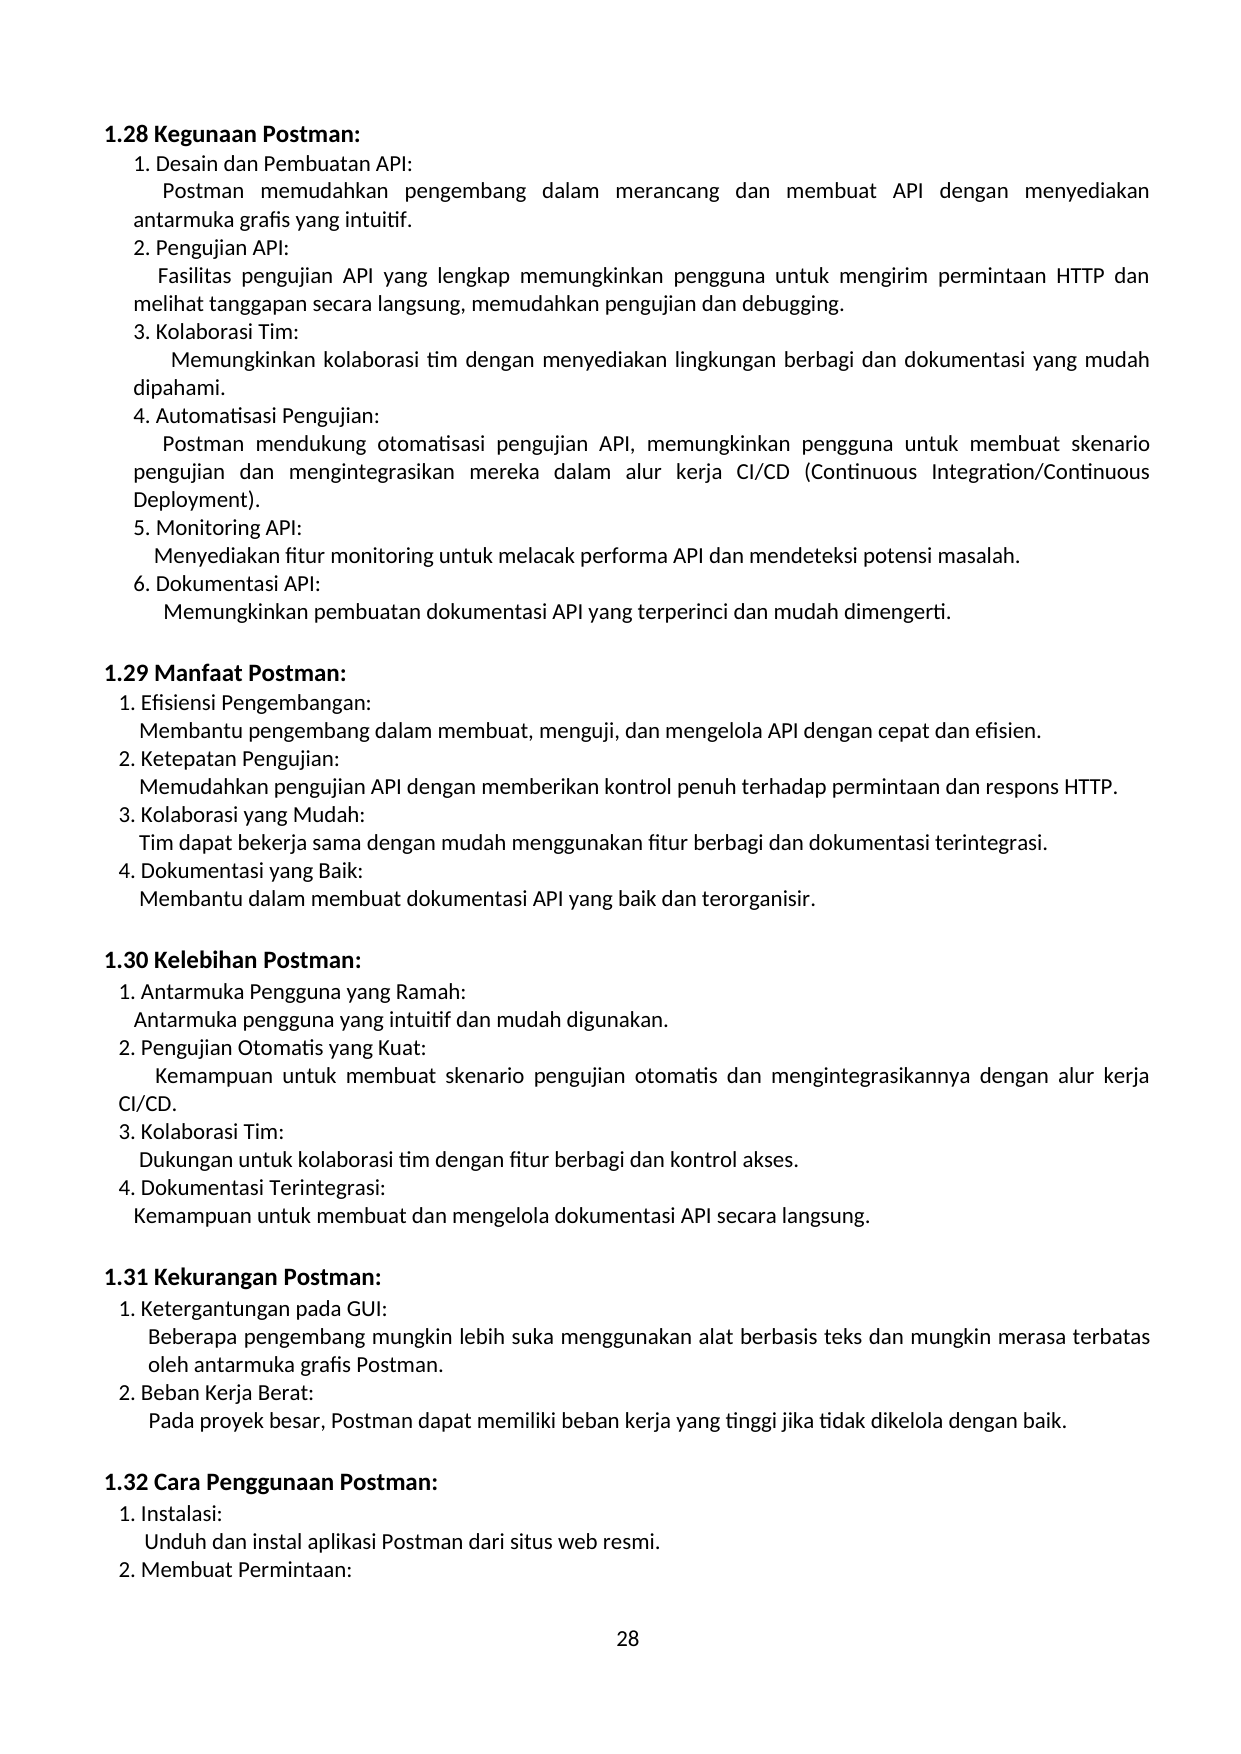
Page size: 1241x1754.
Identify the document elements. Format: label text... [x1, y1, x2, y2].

text Postman memudahkan pengembang dalam merancang dan membuat API dengan menyediakan antarmuka grafis yang intuitif. [133, 177, 1152, 233]
text 1. Instalasi: [118, 1499, 1152, 1527]
subtitle 1.29 Manfaat Postman: [103, 657, 1152, 688]
text Pada proyek besar, Postman dapat memiliki beban kerja yang tinggi jika tidak dikelola dengan baik. [118, 1406, 1152, 1434]
subtitle 1.32 Cara Penggunaan Postman: [103, 1467, 1152, 1497]
subtitle 1.28 Kegunaan Postman: [103, 118, 1152, 149]
text 3. Kolaborasi Tim: [133, 317, 1152, 345]
text Membantu pengembang dalam membuat, menguji, dan mengelola API dengan cepat dan efisien. [118, 716, 1152, 744]
text 6. Dokumentasi API: [133, 569, 1152, 597]
text 4. Dokumentasi yang Baik: [118, 856, 1152, 884]
text 1. Antarmuka Pengguna yang Ramah: [118, 977, 1152, 1005]
text 2. Pengujian Otomatis yang Kuat: [118, 1033, 1152, 1061]
text Memudahkan pengujian API dengan memberikan kontrol penuh terhadap permintaan dan respons HTTP. [118, 772, 1152, 800]
text Fasilitas pengujian API yang lengkap memungkinkan pengguna untuk mengirim permintaan HTTP dan melihat tanggapan secara langsung, memudahkan pengujian dan debugging. [133, 261, 1152, 317]
text 2. Beban Kerja Berat: [118, 1378, 1152, 1406]
subtitle 1.31 Kekurangan Postman: [103, 1261, 1152, 1292]
text Membantu dalam membuat dokumentasi API yang baik dan terorganisir. [118, 884, 1152, 912]
text 2. Membuat Permintaan: [118, 1556, 1152, 1583]
text 3. Kolaborasi yang Mudah: [118, 800, 1152, 828]
text Dukungan untuk kolaborasi tim dengan fitur berbagi dan kontrol akses. [118, 1145, 1152, 1173]
subtitle 1.30 Kelebihan Postman: [103, 944, 1152, 974]
text Postman mendukung otomatisasi pengujian API, memungkinkan pengguna untuk membuat skenario pengujian dan mengintegrasikan mereka dalam alur kerja CI/CD (Continuous Integration/Continuous Deployment). [133, 429, 1152, 513]
text Unduh dan instal aplikasi Postman dari situs web resmi. [118, 1527, 1152, 1556]
text Menyediakan fitur monitoring untuk melacak performa API dan mendeteksi potensi masalah. [133, 541, 1152, 569]
text 2. Pengujian API: [133, 233, 1152, 261]
text Memungkinkan pembuatan dokumentasi API yang terperinci dan mudah dimengerti. [133, 597, 1152, 625]
text Memungkinkan kolaborasi tim dengan menyediakan lingkungan berbagi dan dokumentasi yang mudah dipahami. [133, 345, 1152, 401]
text Kemampuan untuk membuat dan mengelola dokumentasi API secara langsung. [118, 1201, 1152, 1229]
text Antarmuka pengguna yang intuitif dan mudah digunakan. [118, 1005, 1152, 1033]
text 1. Efisiensi Pengembangan: [118, 688, 1152, 716]
text 1. Ketergantungan pada GUI: [118, 1294, 1152, 1322]
text Tim dapat bekerja sama dengan mudah menggunakan fitur berbagi dan dokumentasi terintegrasi. [118, 828, 1152, 856]
text 5. Monitoring API: [133, 513, 1152, 541]
text Kemampuan untuk membuat skenario pengujian otomatis dan mengintegrasikannya dengan alur kerja CI/CD. [118, 1061, 1152, 1117]
text Beberapa pengembang mungkin lebih suka menggunakan alat berbasis teks dan mungkin merasa terbatas oleh antarmuka grafis Postman. [148, 1322, 1152, 1378]
text 4. Dokumentasi Terintegrasi: [118, 1173, 1152, 1201]
text 1. Desain dan Pembuatan API: [133, 149, 1152, 177]
text 3. Kolaborasi Tim: [118, 1117, 1152, 1145]
text 4. Automatisasi Pengujian: [133, 401, 1152, 429]
text 2. Ketepatan Pengujian: [118, 744, 1152, 772]
